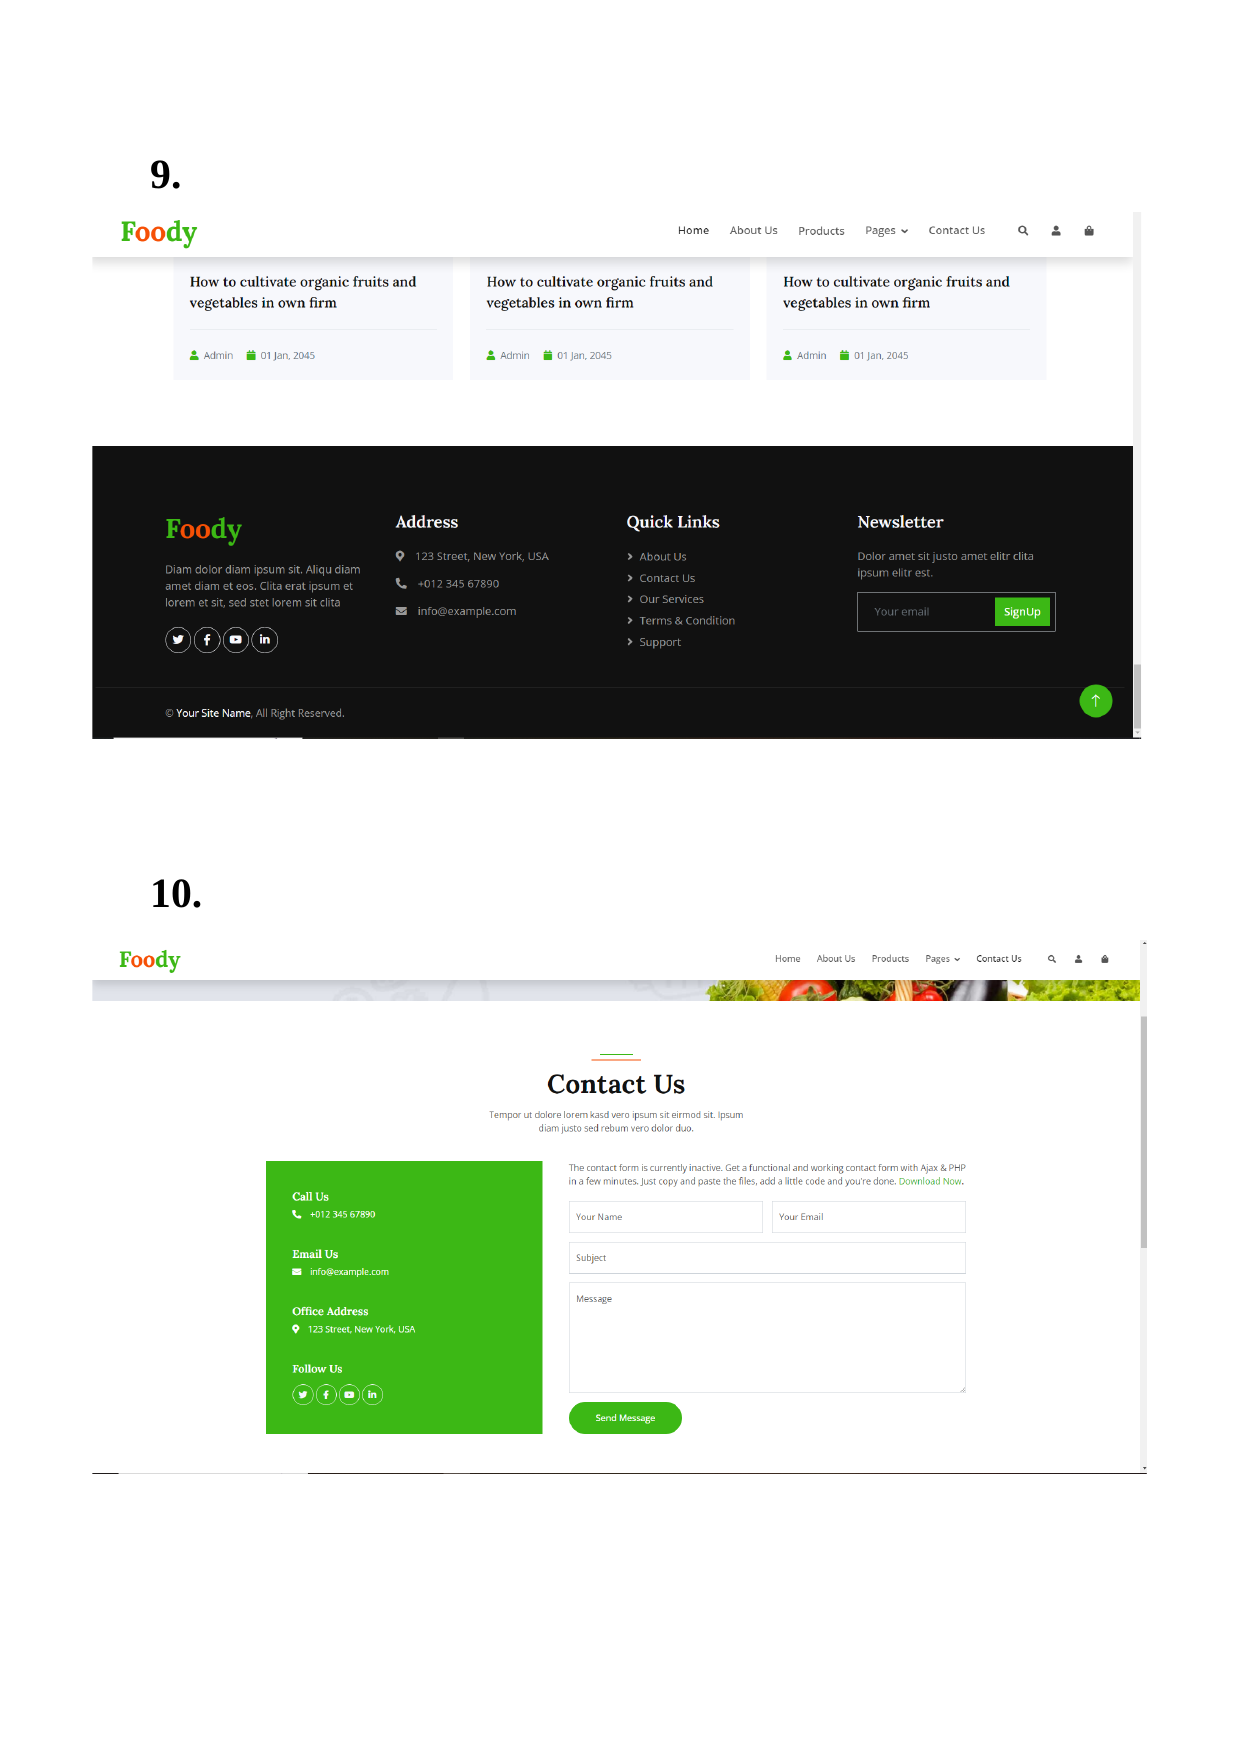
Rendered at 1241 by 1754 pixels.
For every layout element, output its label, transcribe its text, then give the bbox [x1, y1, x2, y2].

text 10. [150, 869, 1090, 917]
picture [92, 940, 1147, 1474]
text 9. [150, 150, 1090, 198]
picture [92, 212, 1142, 739]
